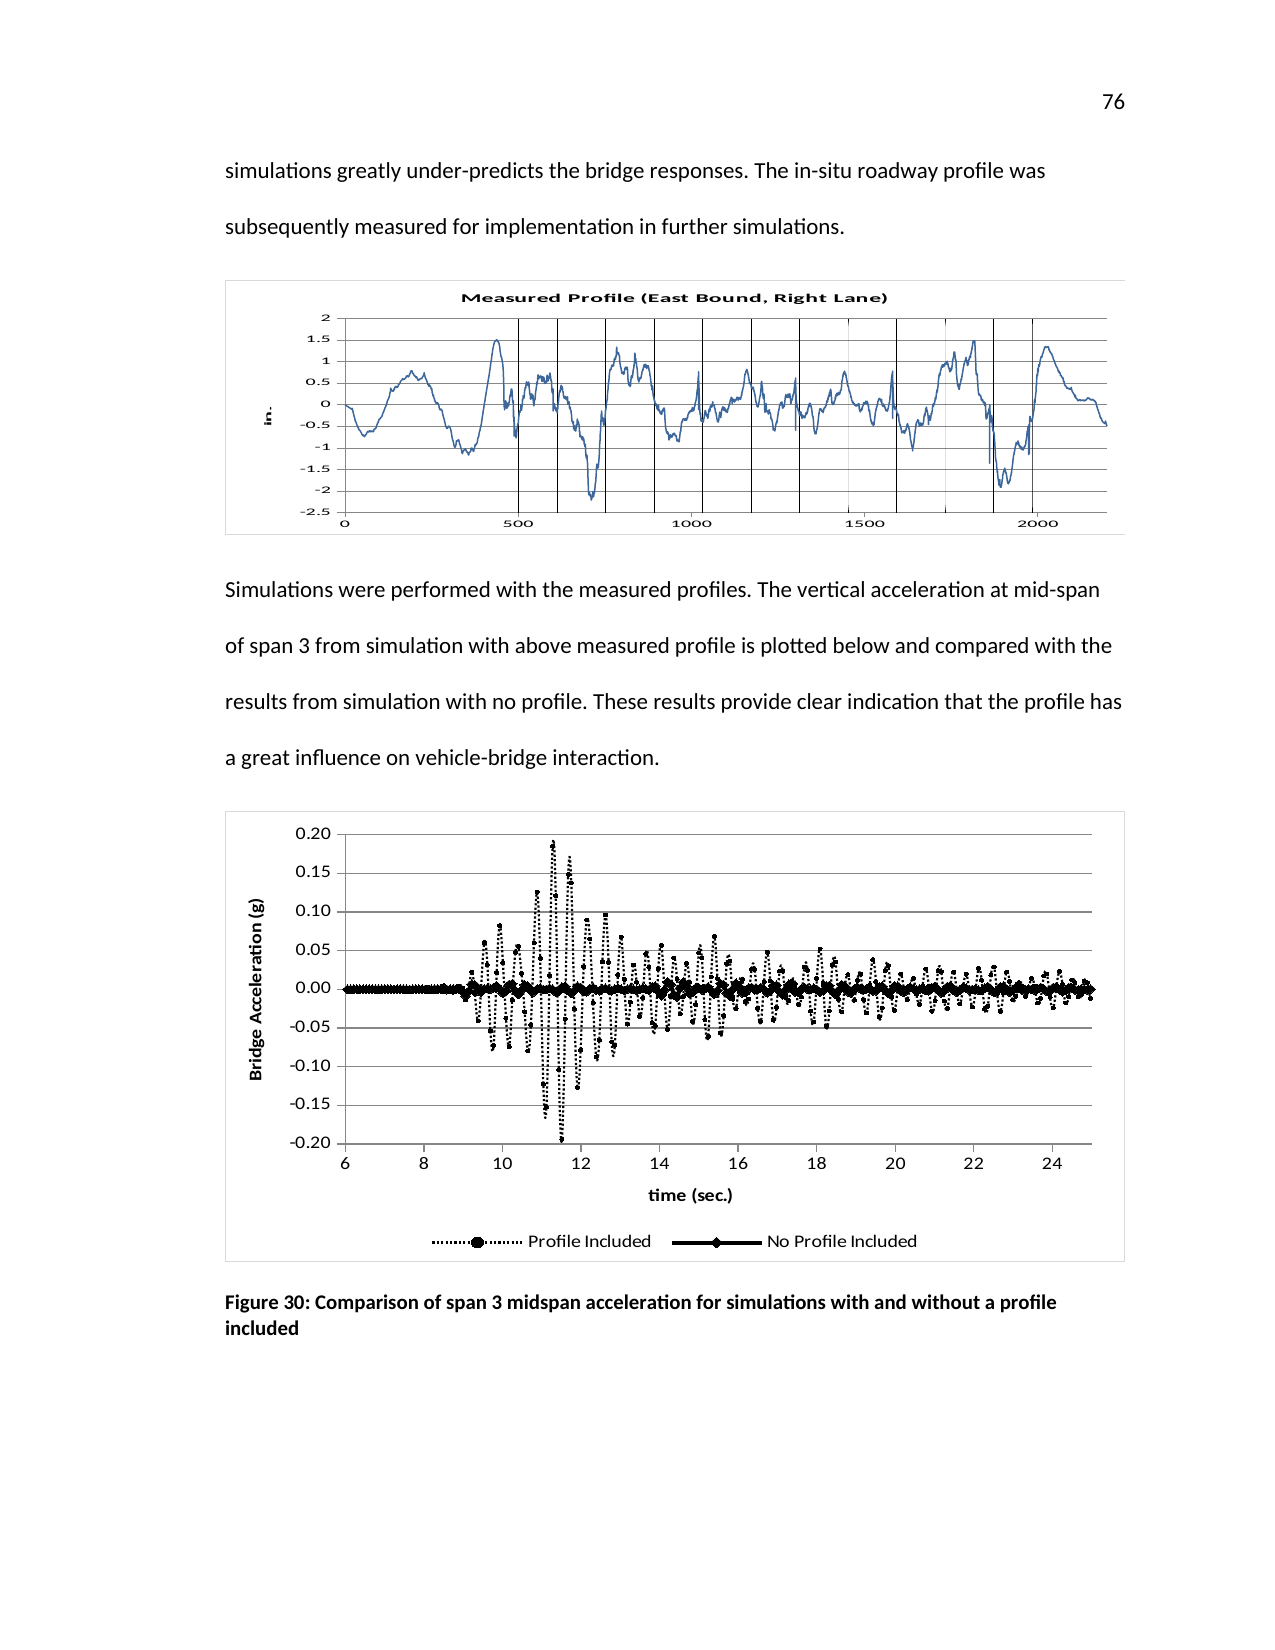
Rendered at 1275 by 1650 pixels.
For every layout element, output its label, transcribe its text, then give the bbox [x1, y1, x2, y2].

text Simulations were performed with the measured profiles. The vertical acceleration at mid-span of span 3 from simulation with above measured profile is plotted below and compared with the results from simulation with no profile. These results provide clear indication that the profile has a great influence on vehicle-bridge interaction. [225, 575, 1125, 771]
text Figure 30: Comparison of span 3 midspan acceleration for simulations with and without a profile included [225, 1289, 1125, 1340]
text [225, 156, 1125, 240]
